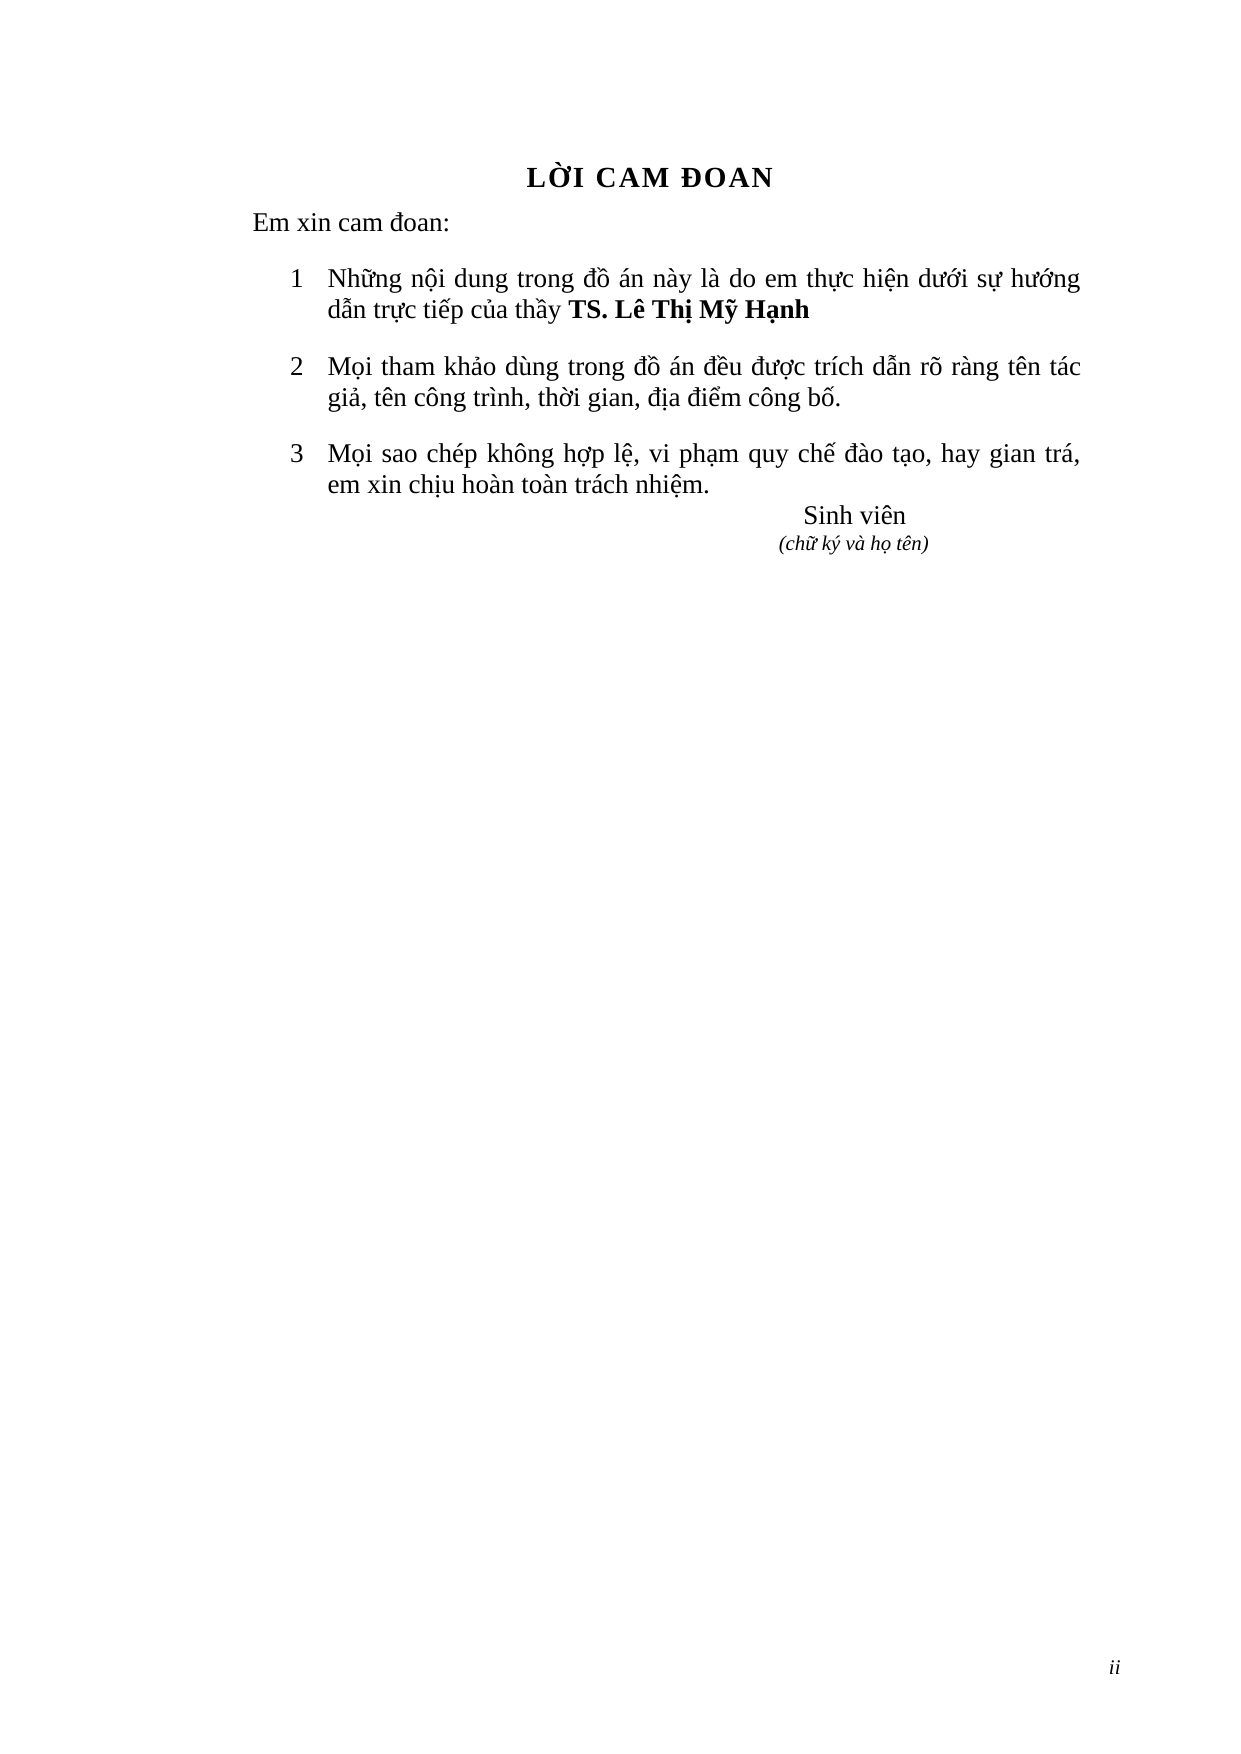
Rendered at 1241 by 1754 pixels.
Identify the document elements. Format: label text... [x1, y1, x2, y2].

text Mọi tham khảo dùng trong đồ án đều được trích dẫn rõ ràng tên tác giả, tên công trình, thời gian, địa điểm công bố. [290, 350, 1082, 412]
subtitle LỜI CAM ĐOAN [177, 160, 1122, 194]
text Những nội dung trong đồ án này là do em thực hiện dưới sự hướng dẫn trực tiếp của thầy TS. Lê Thị Mỹ Hạnh [290, 262, 1082, 325]
text Em xin cam đoan: [252, 206, 1082, 237]
text Sinh viên [627, 499, 1082, 530]
text (chữ ký và họ tên) [627, 530, 1082, 554]
text Mọi sao chép không hợp lệ, vi phạm quy chế đào tạo, hay gian trá, em xin chịu hoàn toàn trách nhiệm. [290, 437, 1082, 499]
